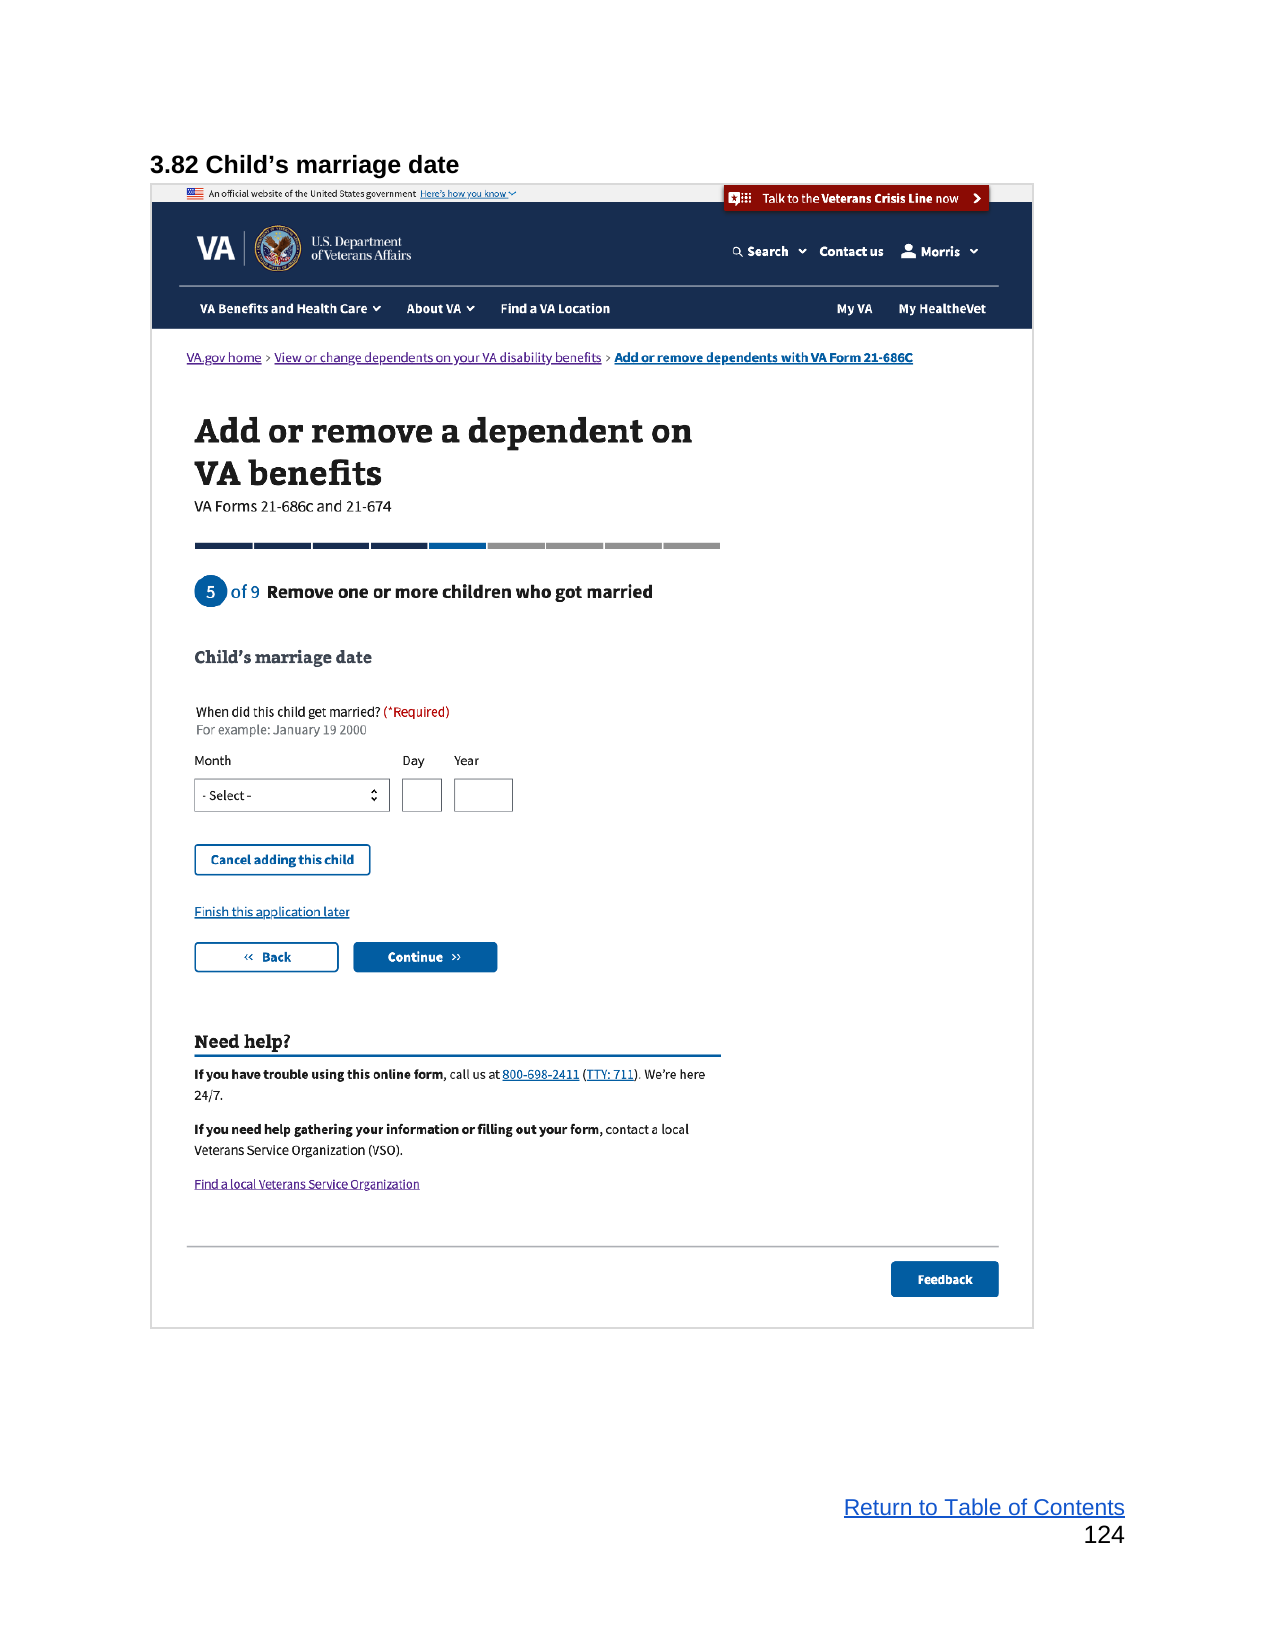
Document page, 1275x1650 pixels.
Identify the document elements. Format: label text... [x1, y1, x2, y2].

subtitle 3.82 Child’s marriage date [150, 150, 1125, 179]
picture [152, 185, 1032, 1327]
